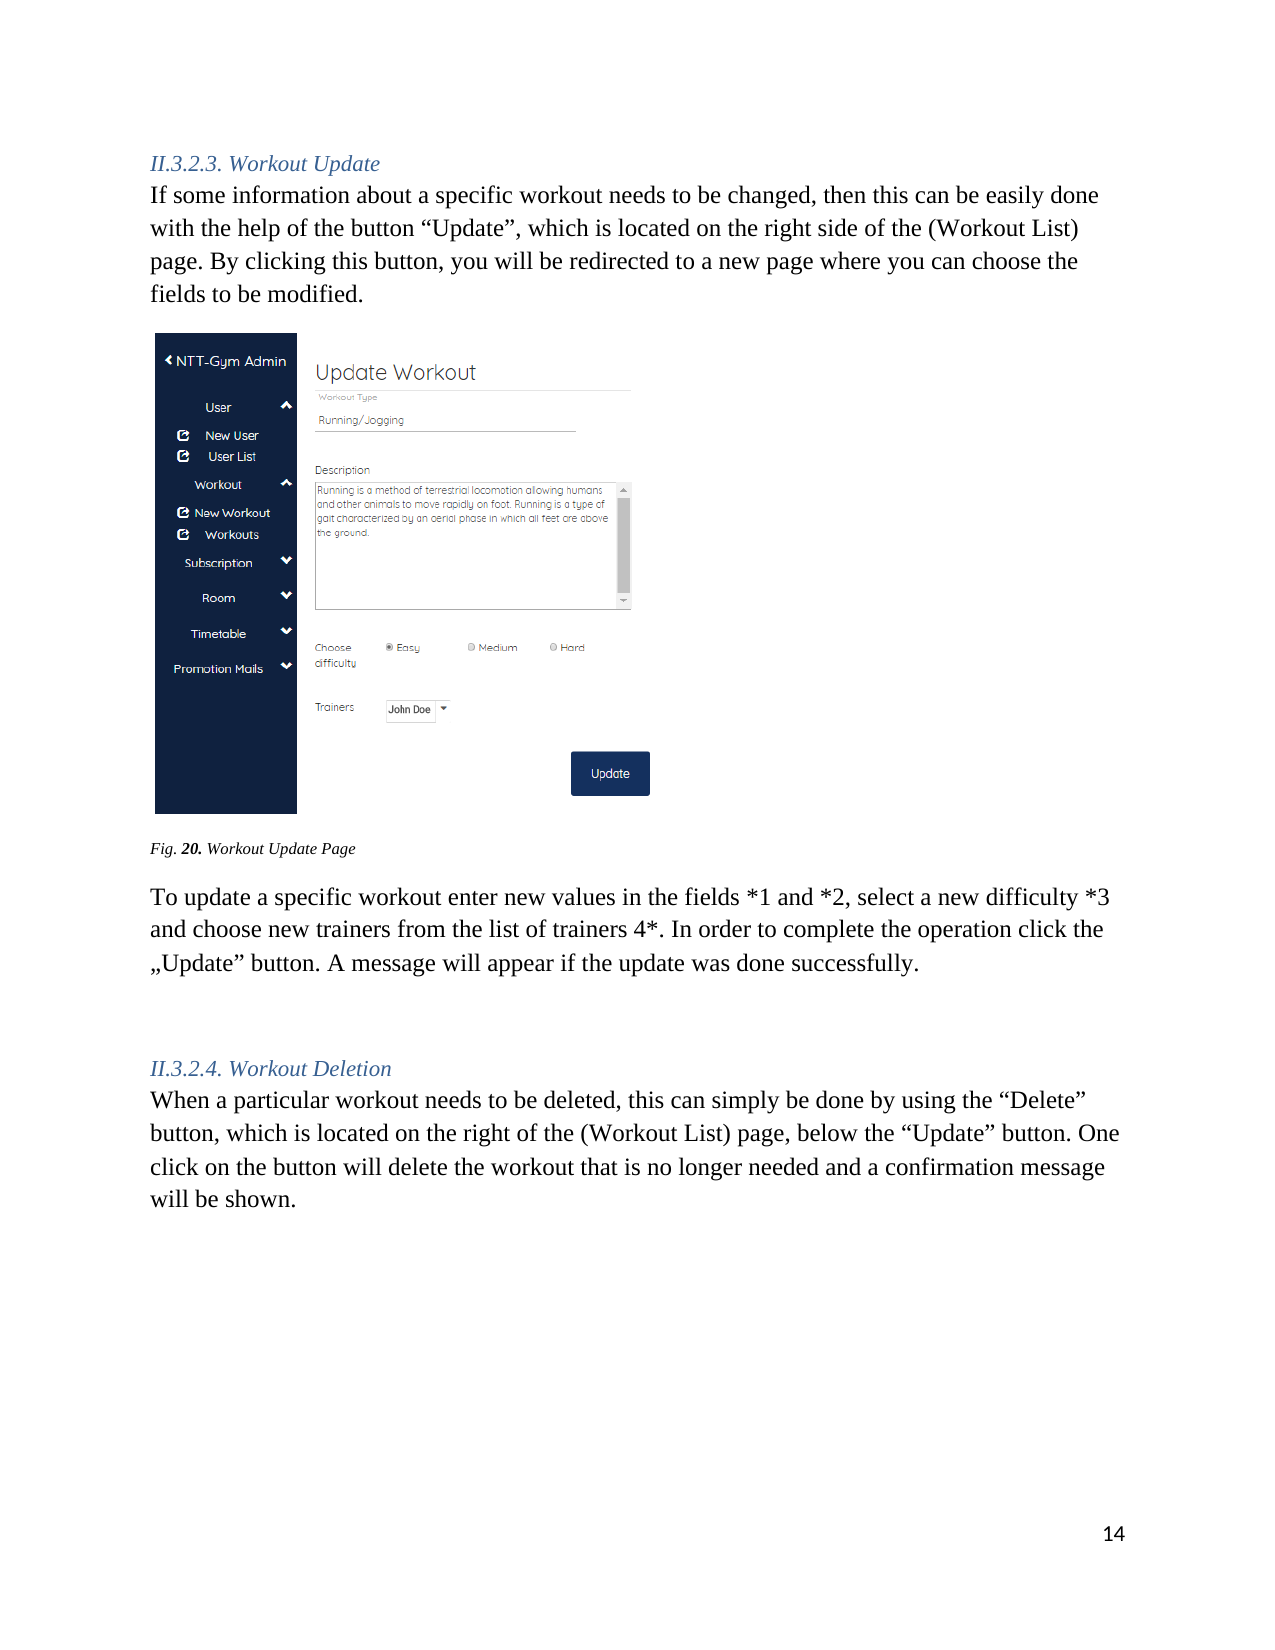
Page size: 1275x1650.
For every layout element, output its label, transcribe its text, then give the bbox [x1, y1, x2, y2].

text If some information about a specific workout needs to be changed, then this can be easily done with the help of the button “Update”, which is located on the right side of the (Workout List) page. By clicking this button, you will be redirected to a new page where you can choose the fields to be modified. [150, 180, 1125, 308]
subtitle II.3.2.3. Workout Update [150, 150, 1125, 176]
picture [155, 333, 684, 814]
text To update a specific workout enter new values in the fields *1 and *2, select a new difficulty *3 and choose new trainers from the list of trainers 4*. In order to complete the operation click the „Update” button. A message will appear if the update was done successfully. [150, 882, 1125, 976]
text When a particular workout needs to be deleted, this can simply be done by using the “Delete” button, which is located on the right of the (Workout List) page, below the “Update” button. One click on the button will delete the workout that is no longer needed and a confirmation message will be shown. [150, 1086, 1125, 1213]
subtitle II.3.2.4. Workout Deletion [150, 1055, 1125, 1082]
text Fig. 20. Workout Update Page [150, 839, 1125, 858]
